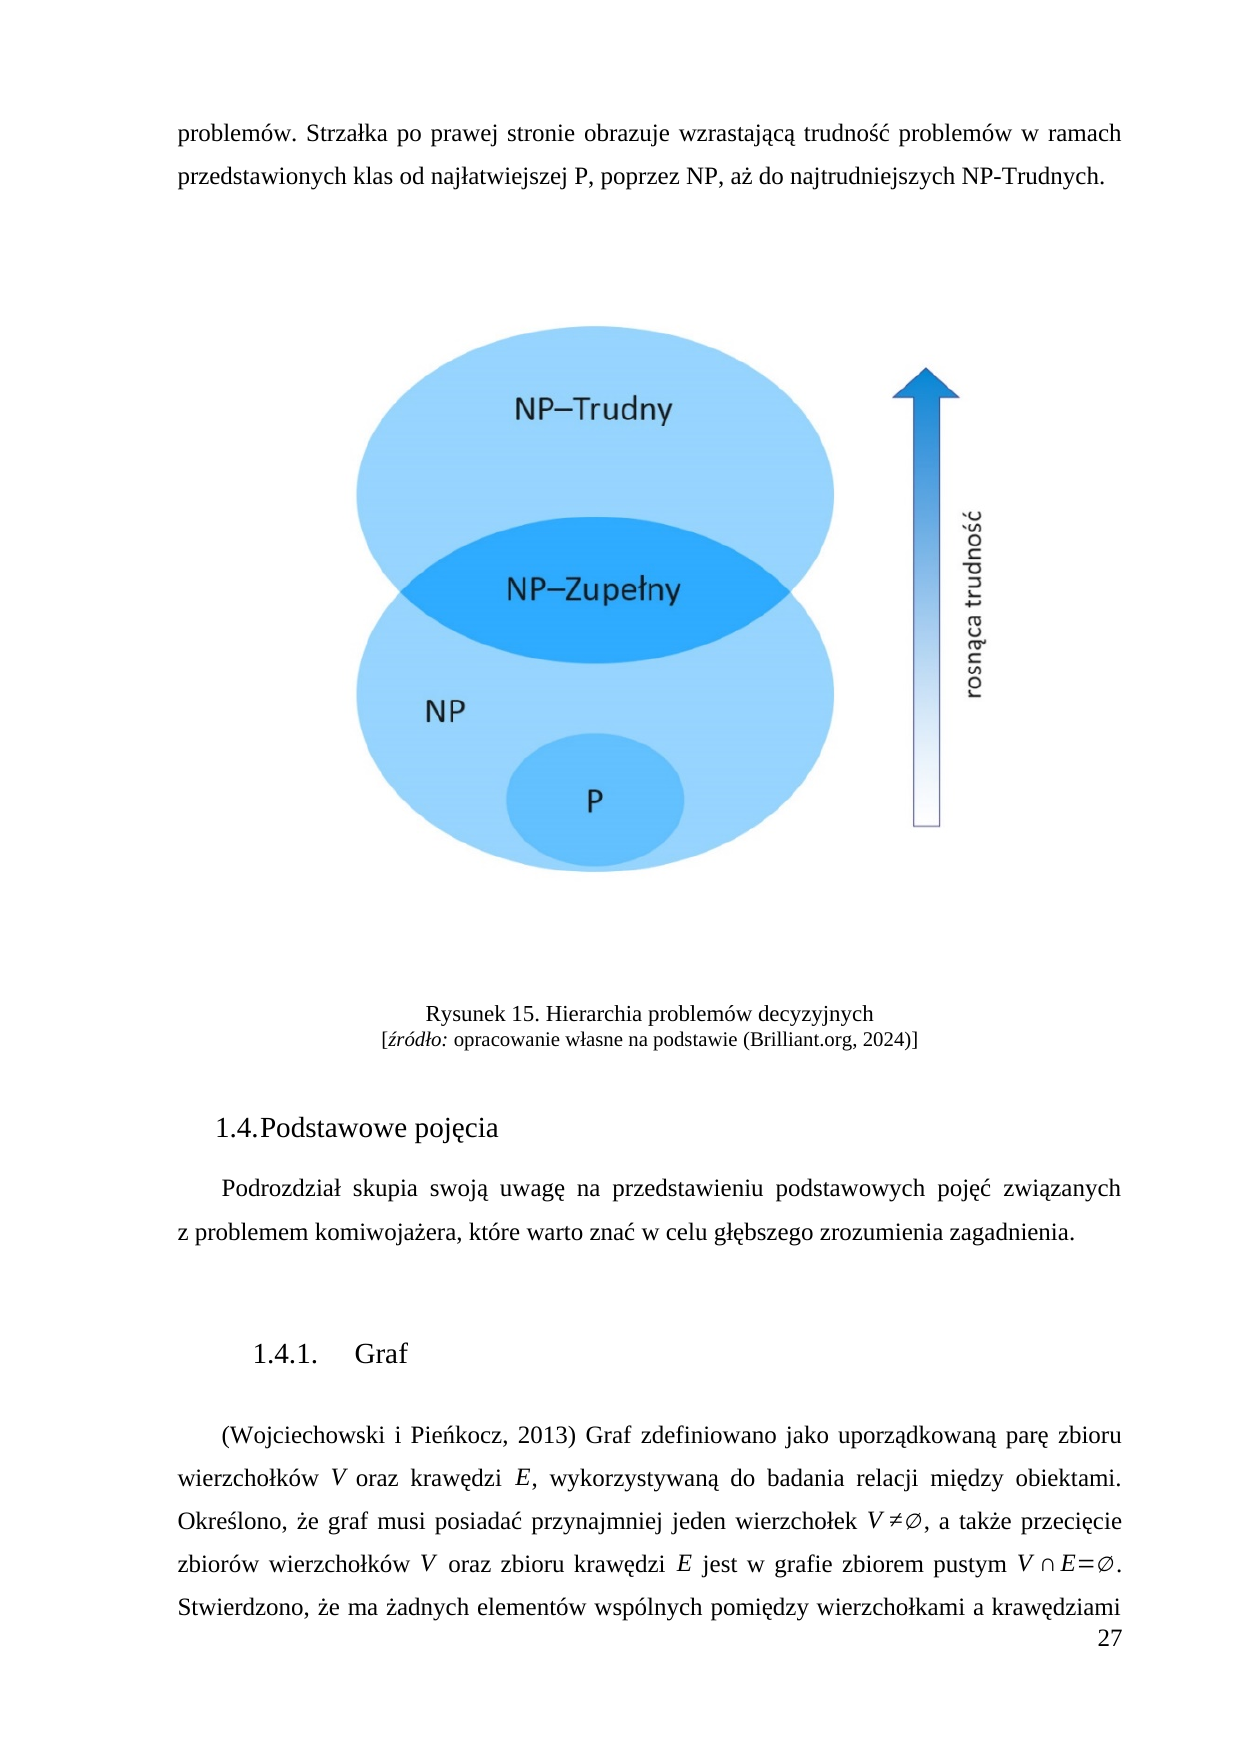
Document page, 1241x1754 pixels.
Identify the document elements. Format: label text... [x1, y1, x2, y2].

subtitle Podstawowe pojęcia [215, 1111, 1122, 1144]
text Podrozdział skupia swoją uwagę na przedstawieniu podstawowych pojęć związanych z problemem komiwojażera, które warto znać w celu głębszego zrozumienia zagadnienia. [177, 1173, 1122, 1245]
text Rysunek 15. Hierarchia problemów decyzyjnych [177, 1001, 1122, 1027]
subtitle Graf [252, 1336, 1122, 1370]
text [źródło: opracowanie własne na podstawie] [177, 1027, 1122, 1051]
picture [297, 221, 1047, 970]
